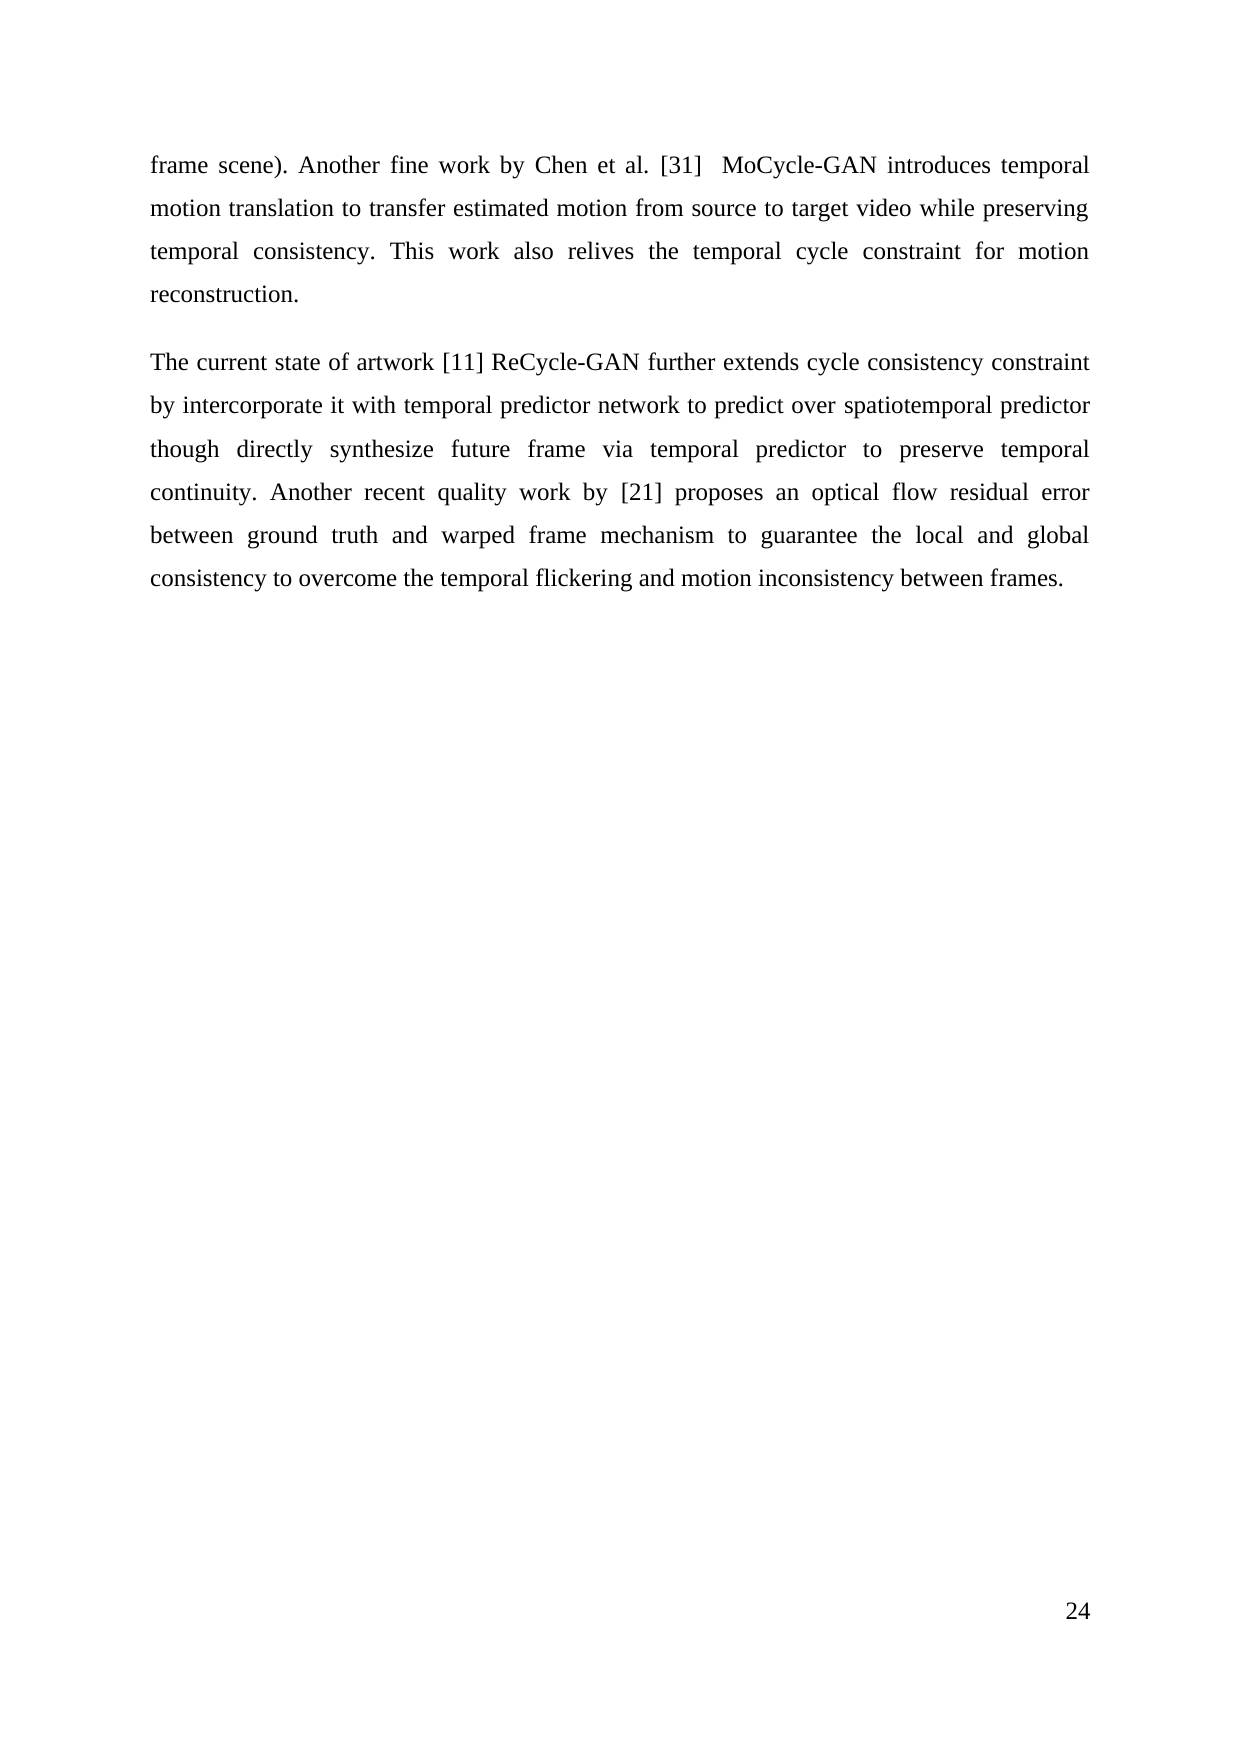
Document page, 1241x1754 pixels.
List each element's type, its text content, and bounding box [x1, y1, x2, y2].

text The current state of artwork [11] ReCycle-GAN further extends cycle consistency constraint by intercorporate it with temporal predictor network to predict over spatiotemporal predictor though directly synthesize future frame via temporal predictor to preserve temporal continuity. Another recent quality work by [21] proposes an optical flow residual error between ground truth and warped frame mechanism to guarantee the local and global consistency to overcome the temporal flickering and motion inconsistency between frames. [150, 347, 1090, 592]
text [150, 150, 1090, 308]
